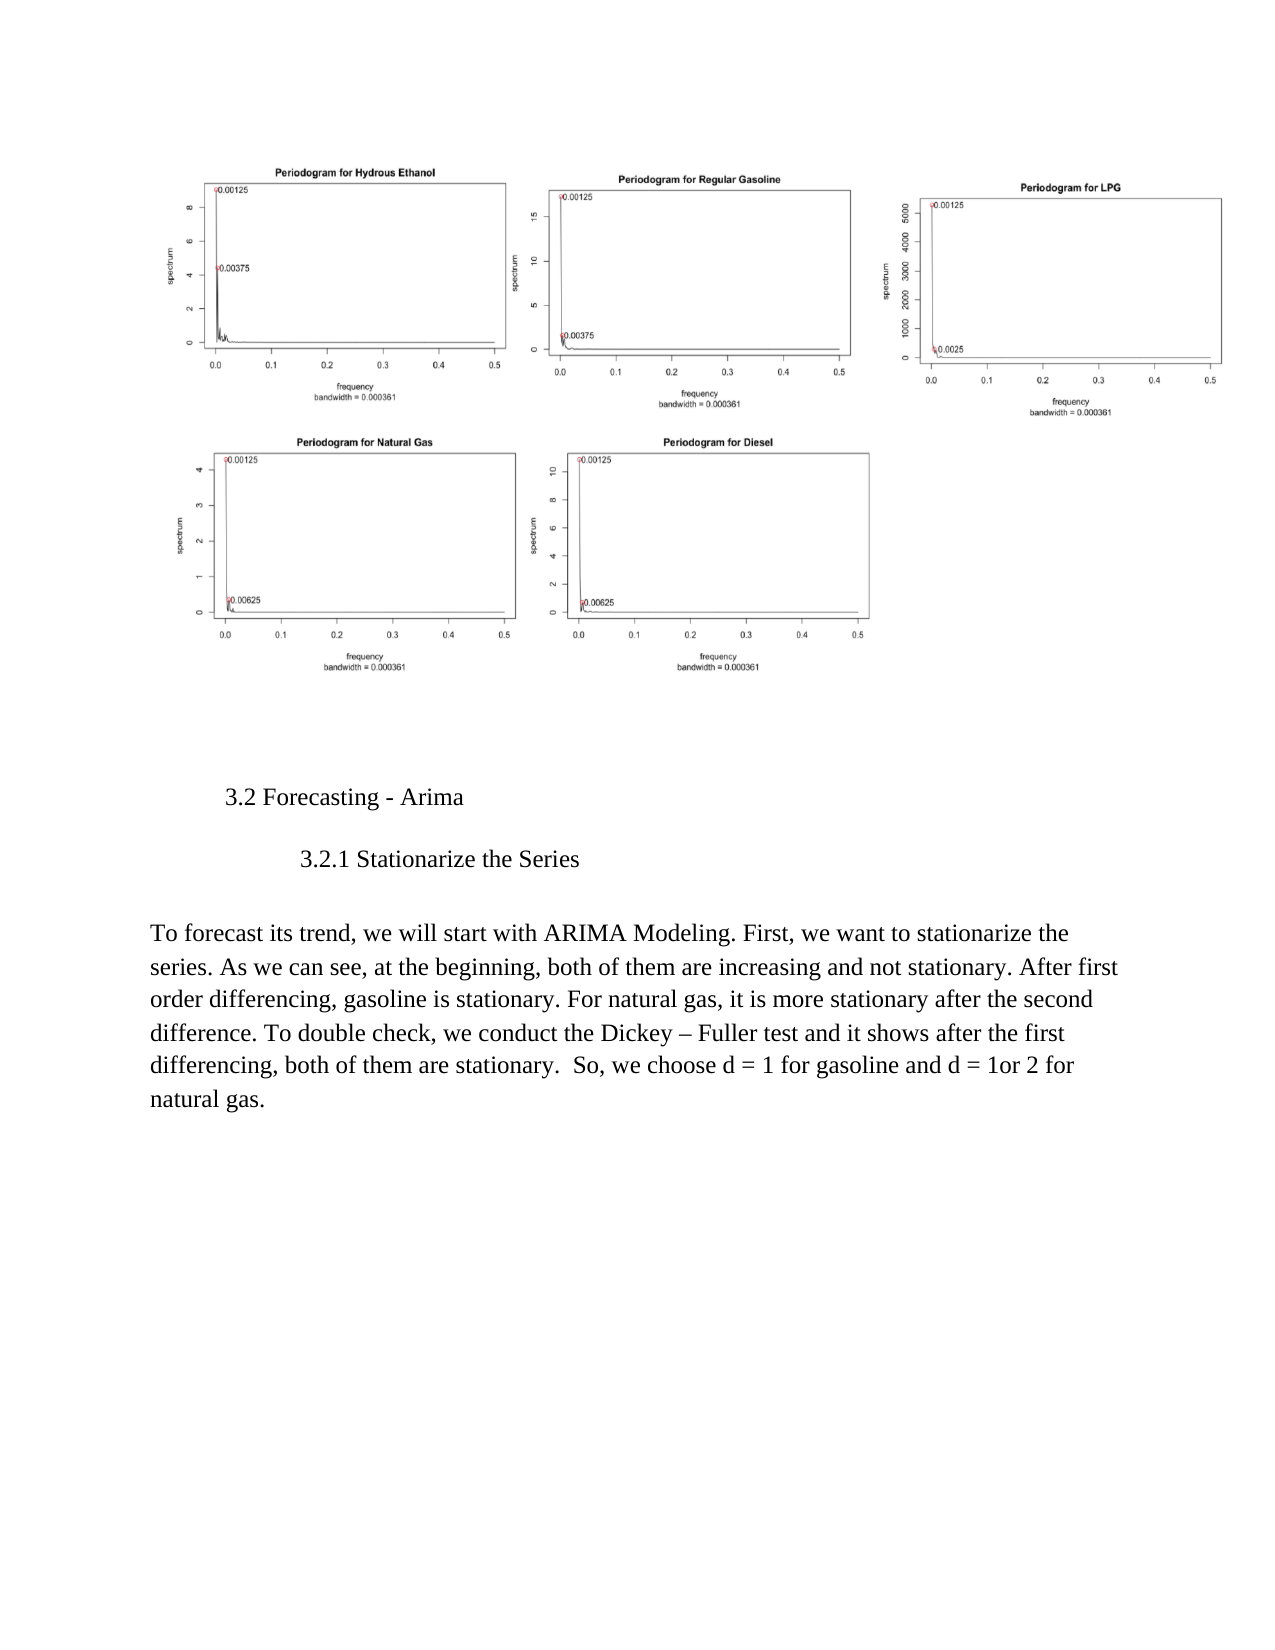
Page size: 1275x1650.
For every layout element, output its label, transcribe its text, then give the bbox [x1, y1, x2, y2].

picture [150, 150, 1275, 712]
subtitle 3.2.1 Stationarize the Series [300, 844, 1125, 873]
subtitle 3.2 Forecasting - Arima [225, 782, 1125, 811]
text To forecast its trend, we will start with ARIMA Modeling. First, we want to stationarize the series. As we can see, at the beginning, both of them are increasing and not stationary. After first order differencing, gasoline is stationary. For natural gas, it is more stationary after the second difference. To double check, we conduct the Dickey – Fuller test and it shows after the first differencing, both of them are stationary. So, we choose d = 1 for gasoline and d = 1or 2 for natural gas. [150, 918, 1125, 1112]
